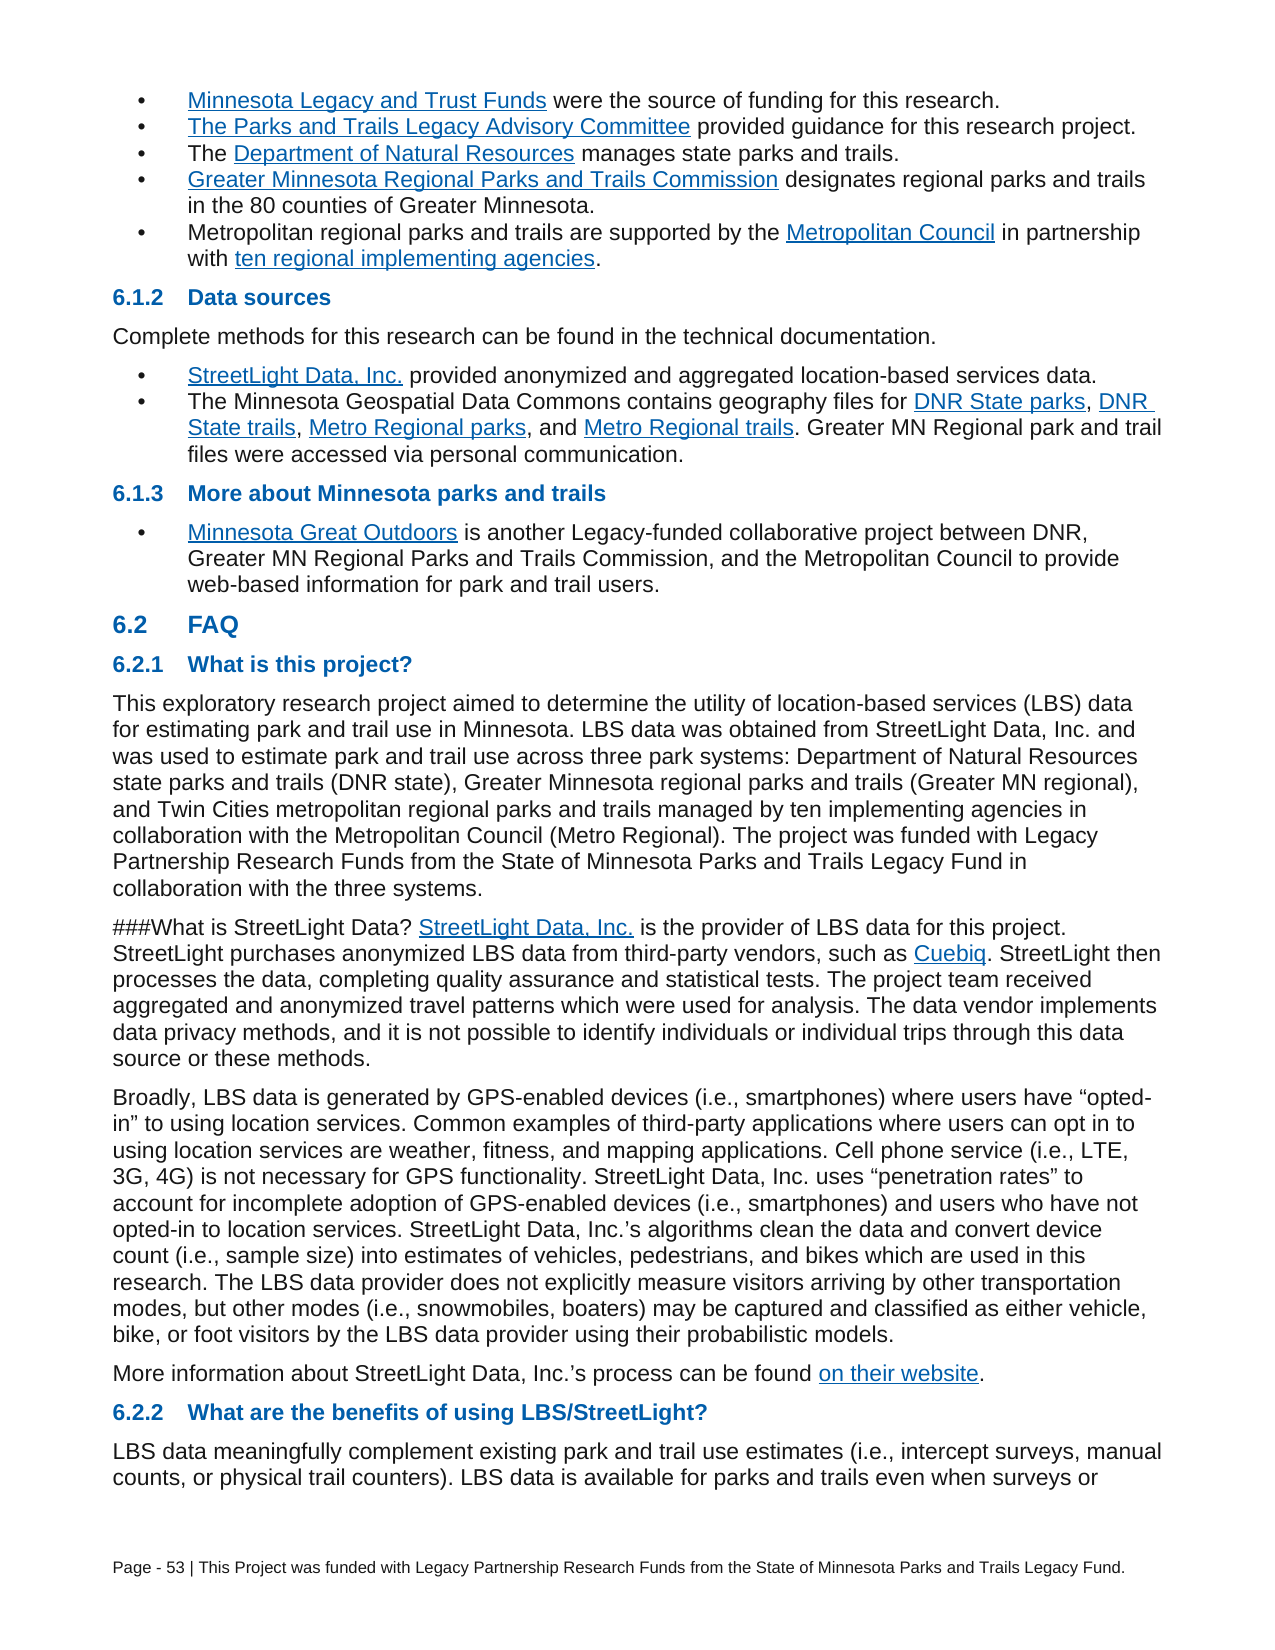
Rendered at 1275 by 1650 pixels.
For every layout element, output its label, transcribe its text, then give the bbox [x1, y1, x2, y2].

text ###What is StreetLight Data? StreetLight Data, Inc. is the provider of LBS data for this project. StreetLight purchases anonymized LBS data from third-party vendors, such as Cuebiq. StreetLight then processes the data, completing quality assurance and statistical tests. The project team received aggregated and anonymized travel patterns which were used for analysis. The data vendor implements data privacy methods, and it is not possible to identify individuals or individual trips through this data source or these methods. [112, 913, 1162, 1072]
subtitle 6.1.2 Data sources [112, 284, 1162, 310]
list The Parks and Trails Legacy Advisory Committee provided guidance for this research project. [137, 113, 1162, 140]
list Minnesota Legacy and Trust Funds were the source of funding for this research. [137, 87, 1162, 113]
subtitle 6.2.1 What is this project? [112, 651, 1162, 678]
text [112, 1438, 1162, 1491]
text More information about StreetLight Data, Inc.’s process can be found on their website. [112, 1360, 1162, 1386]
subtitle 6.2 FAQ [112, 610, 1162, 639]
text Broadly, LBS data is generated by GPS-enabled devices (i.e., smartphones) where users have “opted-in” to using location services. Common examples of third-party applications where users can opt in to using location services are weather, fitness, and mapping applications. Cell phone service (i.e., LTE, 3G, 4G) is not necessary for GPS functionality. StreetLight Data, Inc. uses “penetration rates” to account for incomplete adoption of GPS-enabled devices (i.e., smartphones) and users who have not opted-in to location services. StreetLight Data, Inc.’s algorithms clean the data and convert device count (i.e., sample size) into estimates of vehicles, pedestrians, and bikes which are used in this research. The LBS data provider does not explicitly measure visitors arriving by other transportation modes, but other modes (i.e., snowmobiles, boaters) may be captured and classified as either vehicle, bike, or foot visitors by the LBS data provider using their probabilistic models. [112, 1084, 1162, 1348]
list StreetLight Data, Inc. provided anonymized and aggregated location-based services data. [137, 362, 1162, 388]
text This exploratory research project aimed to determine the utility of location-based services (LBS) data for estimating park and trail use in Minnesota. LBS data was obtained from StreetLight Data, Inc. and was used to estimate park and trail use across three park systems: Department of Natural Resources state parks and trails (DNR state), Greater Minnesota regional parks and trails (Greater MN regional), and Twin Cities metropolitan regional parks and trails managed by ten implementing agencies in collaboration with the Metropolitan Council (Metro Regional). The project was funded with Legacy Partnership Research Funds from the State of Minnesota Parks and Trails Legacy Fund in collaboration with the three systems. [112, 690, 1162, 901]
list Minnesota Great Outdoors is another Legacy-funded collaborative project between DNR, Greater MN Regional Parks and Trails Commission, and the Metropolitan Council to provide web-based information for park and trail users. [137, 518, 1162, 597]
list The Department of Natural Resources manages state parks and trails. [137, 140, 1162, 166]
subtitle 6.1.3 More about Minnesota parks and trails [112, 479, 1162, 506]
subtitle 6.2.2 What are the benefits of using LBS/StreetLight? [112, 1399, 1162, 1425]
text Complete methods for this research can be found in the technical documentation. [112, 323, 1162, 349]
list Greater Minnesota Regional Parks and Trails Commission designates regional parks and trails in the 80 counties of Greater Minnesota. [137, 166, 1162, 219]
list Metropolitan regional parks and trails are supported by the Metropolitan Council in partnership with ten regional implementing agencies. [137, 219, 1162, 271]
list The Minnesota Geospatial Data Commons contains geography files for DNR State parks, DNR State trails, Metro Regional parks, and Metro Regional trails. Greater MN Regional park and trail files were accessed via personal communication. [137, 388, 1162, 467]
